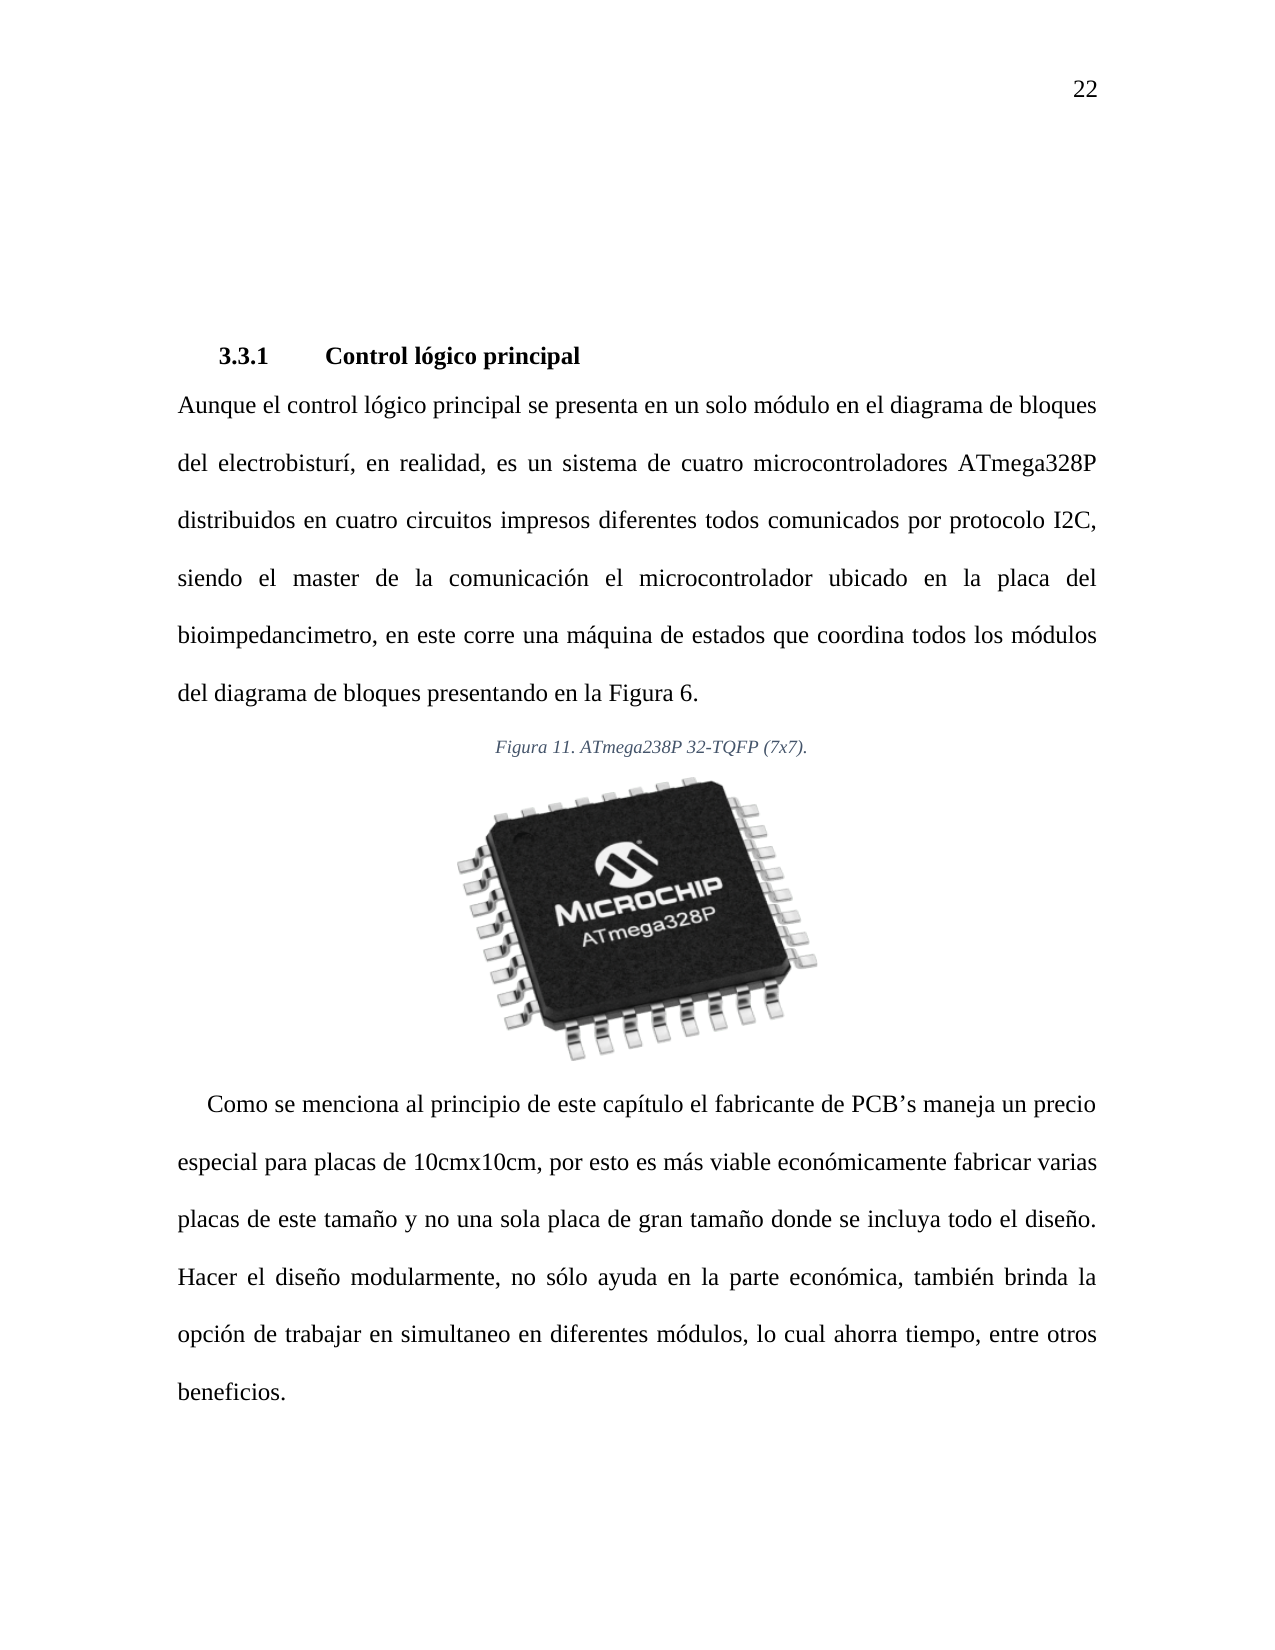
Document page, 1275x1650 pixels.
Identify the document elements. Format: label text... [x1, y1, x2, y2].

subtitle Control lógico principal [177, 341, 1098, 370]
picture [457, 777, 818, 1061]
text Aunque el control lógico principal se presenta en un solo módulo en el diagrama de bloques del electrobisturí, en realidad, es un sistema de cuatro microcontroladores ATmega328P distribuidos en cuatro circuitos impresos diferentes todos comunicados por protocolo I2C, siendo el master de la comunicación el microcontrolador ubicado en la placa del bioimpedancimetro, en este corre una máquina de estados que coordina todos los módulos del diagrama de bloques presentando en la Figura 6. [177, 391, 1098, 707]
text Como se menciona al principio de este capítulo el fabricante de PCB’s maneja un precio especial para placas de 10cmx10cm, por esto es más viable económicamente fabricar varias placas de este tamaño y no una sola placa de gran tamaño donde se incluya todo el diseño. Hacer el diseño modularmente, no sólo ayuda en la parte económica, también brinda la opción de trabajar en simultaneo en diferentes módulos, lo cual ahorra tiempo, entre otros beneficios. [177, 1089, 1098, 1406]
